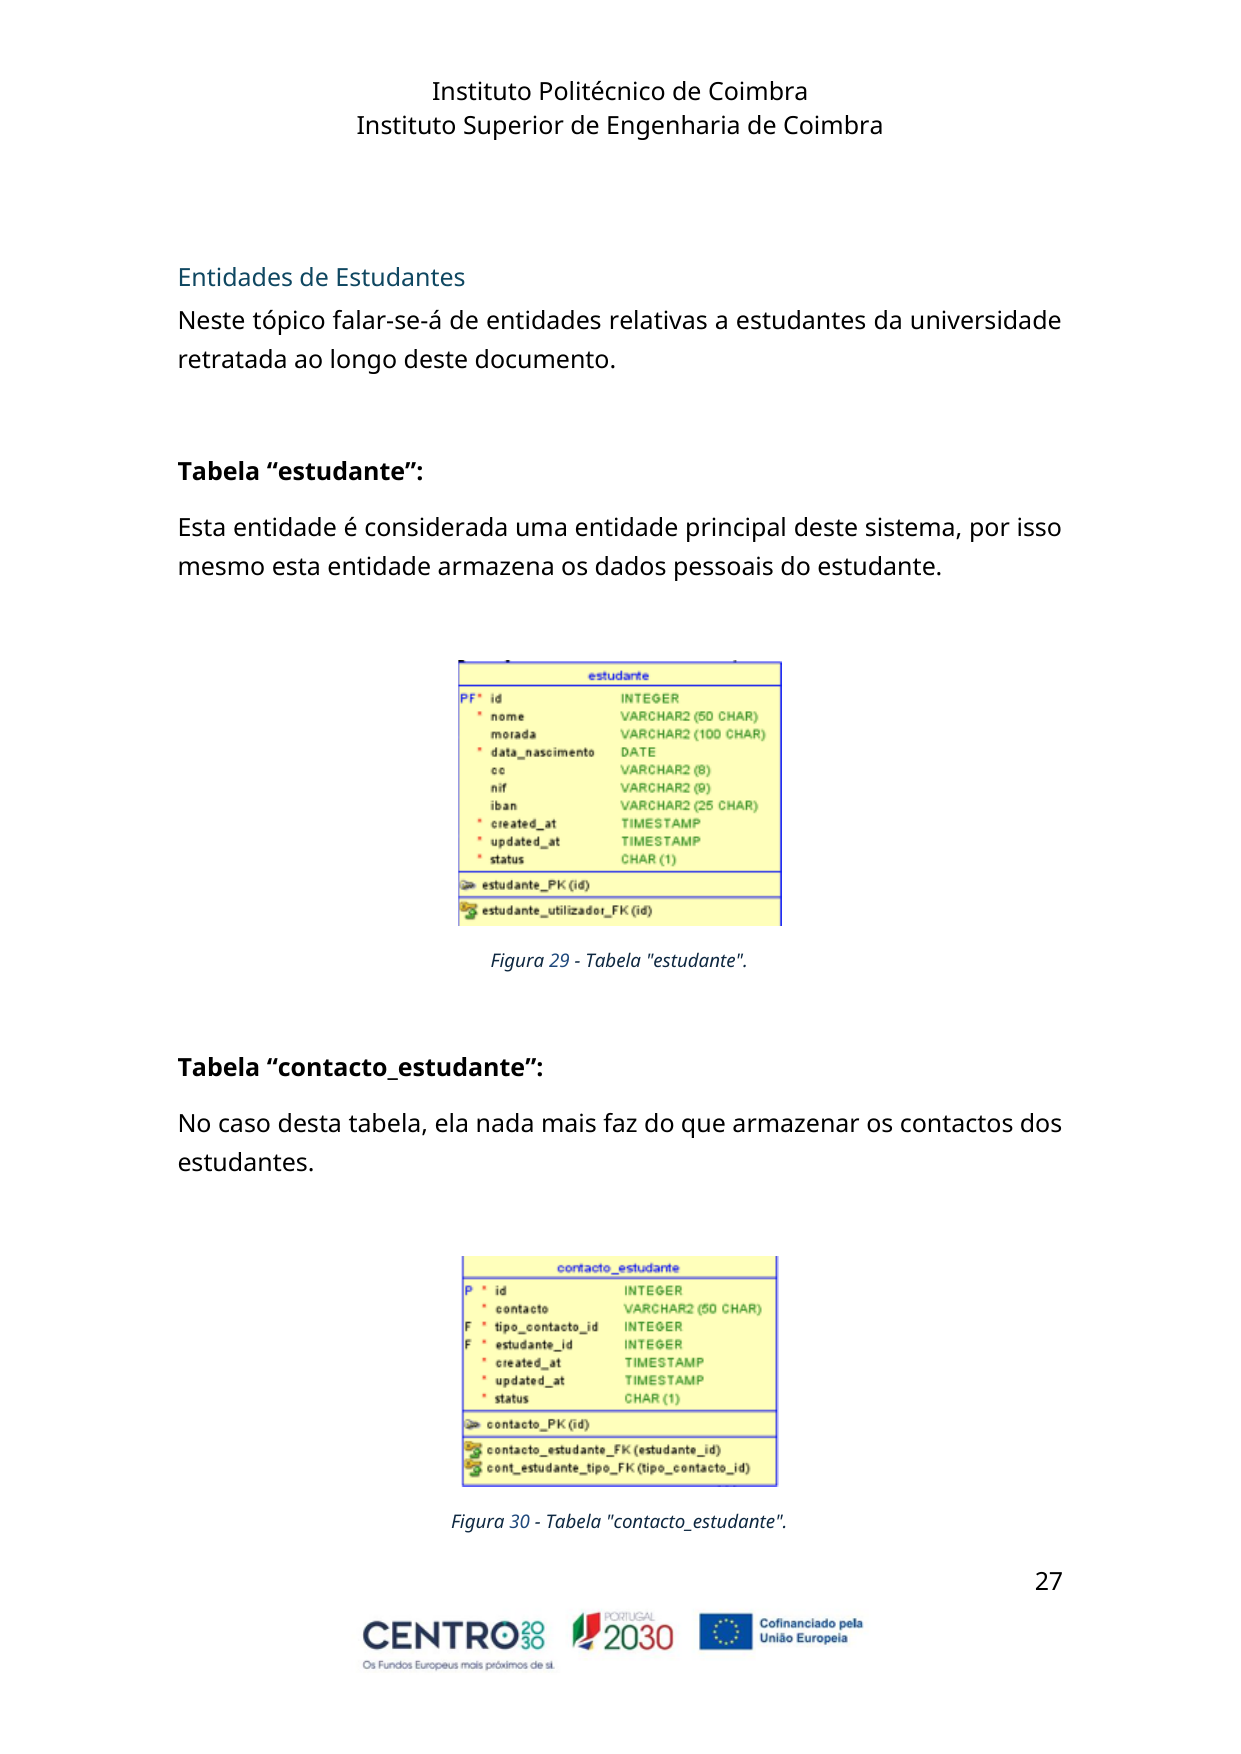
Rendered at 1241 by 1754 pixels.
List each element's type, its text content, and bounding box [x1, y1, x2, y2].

picture [461, 1256, 779, 1487]
text No caso desta tabela, ela nada mais faz do que armazenar os contactos dos estudantes. [177, 1106, 1063, 1179]
picture [458, 660, 782, 926]
text Neste tópico falar-se-á de entidades relativas a estudantes da universidade retratada ao longo deste documento. [177, 303, 1063, 376]
picture [349, 1597, 891, 1681]
text Esta entidade é considerada uma entidade principal deste sistema, por isso mesmo esta entidade armazena os dados pessoais do estudante. [177, 509, 1063, 582]
text Tabela “estudante”: [177, 453, 1063, 487]
text Tabela “contacto_estudante”: [177, 1050, 1063, 1084]
subtitle Entidades de Estudantes [177, 259, 1063, 293]
